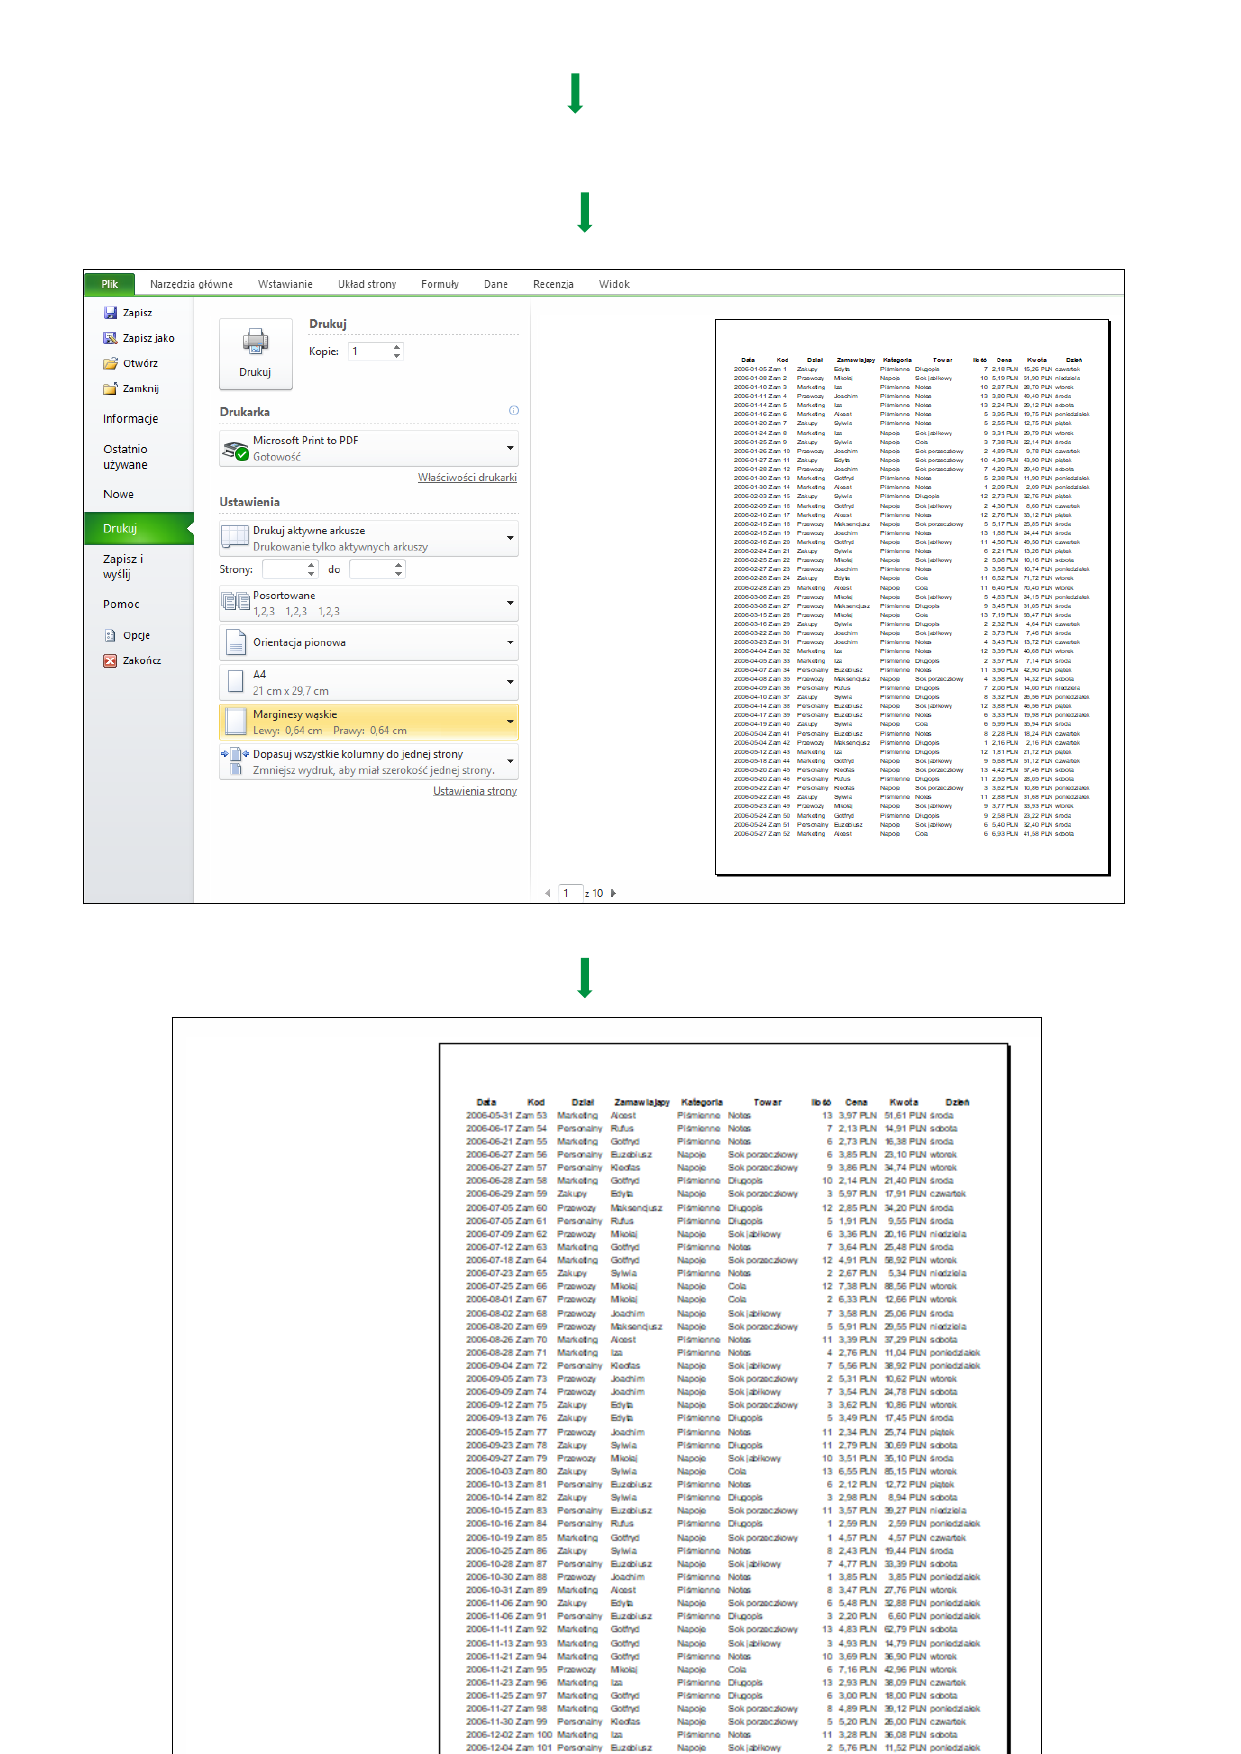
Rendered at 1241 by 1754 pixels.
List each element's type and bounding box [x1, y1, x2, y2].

picture [173, 1018, 1041, 1754]
picture [84, 270, 1124, 903]
